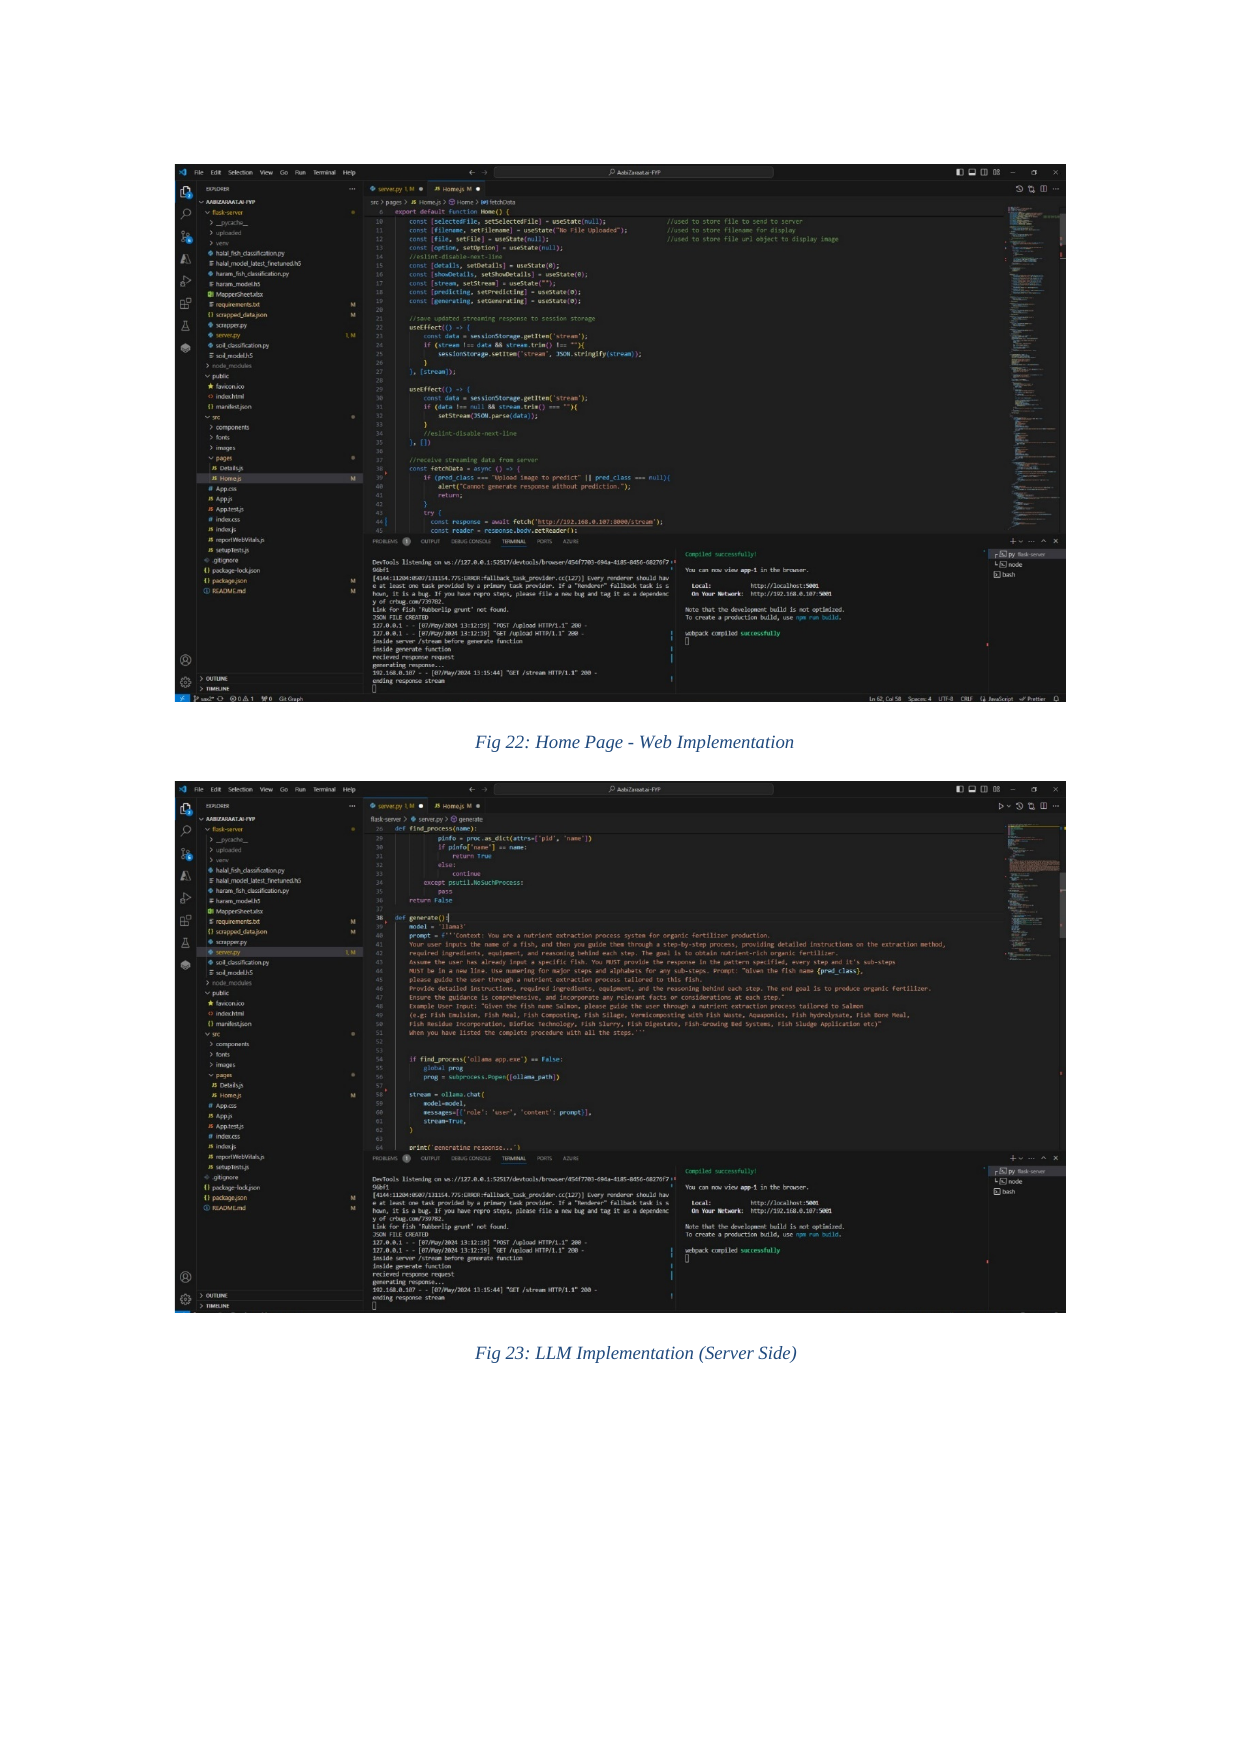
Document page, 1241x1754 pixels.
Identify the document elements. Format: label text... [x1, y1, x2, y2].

picture [174, 781, 1066, 1313]
text Fig 22: Home Page - Web Implementation [400, 731, 1065, 752]
text Fig 23: LLM Implementation (Server Side) [400, 1342, 1065, 1363]
picture [174, 164, 1066, 702]
